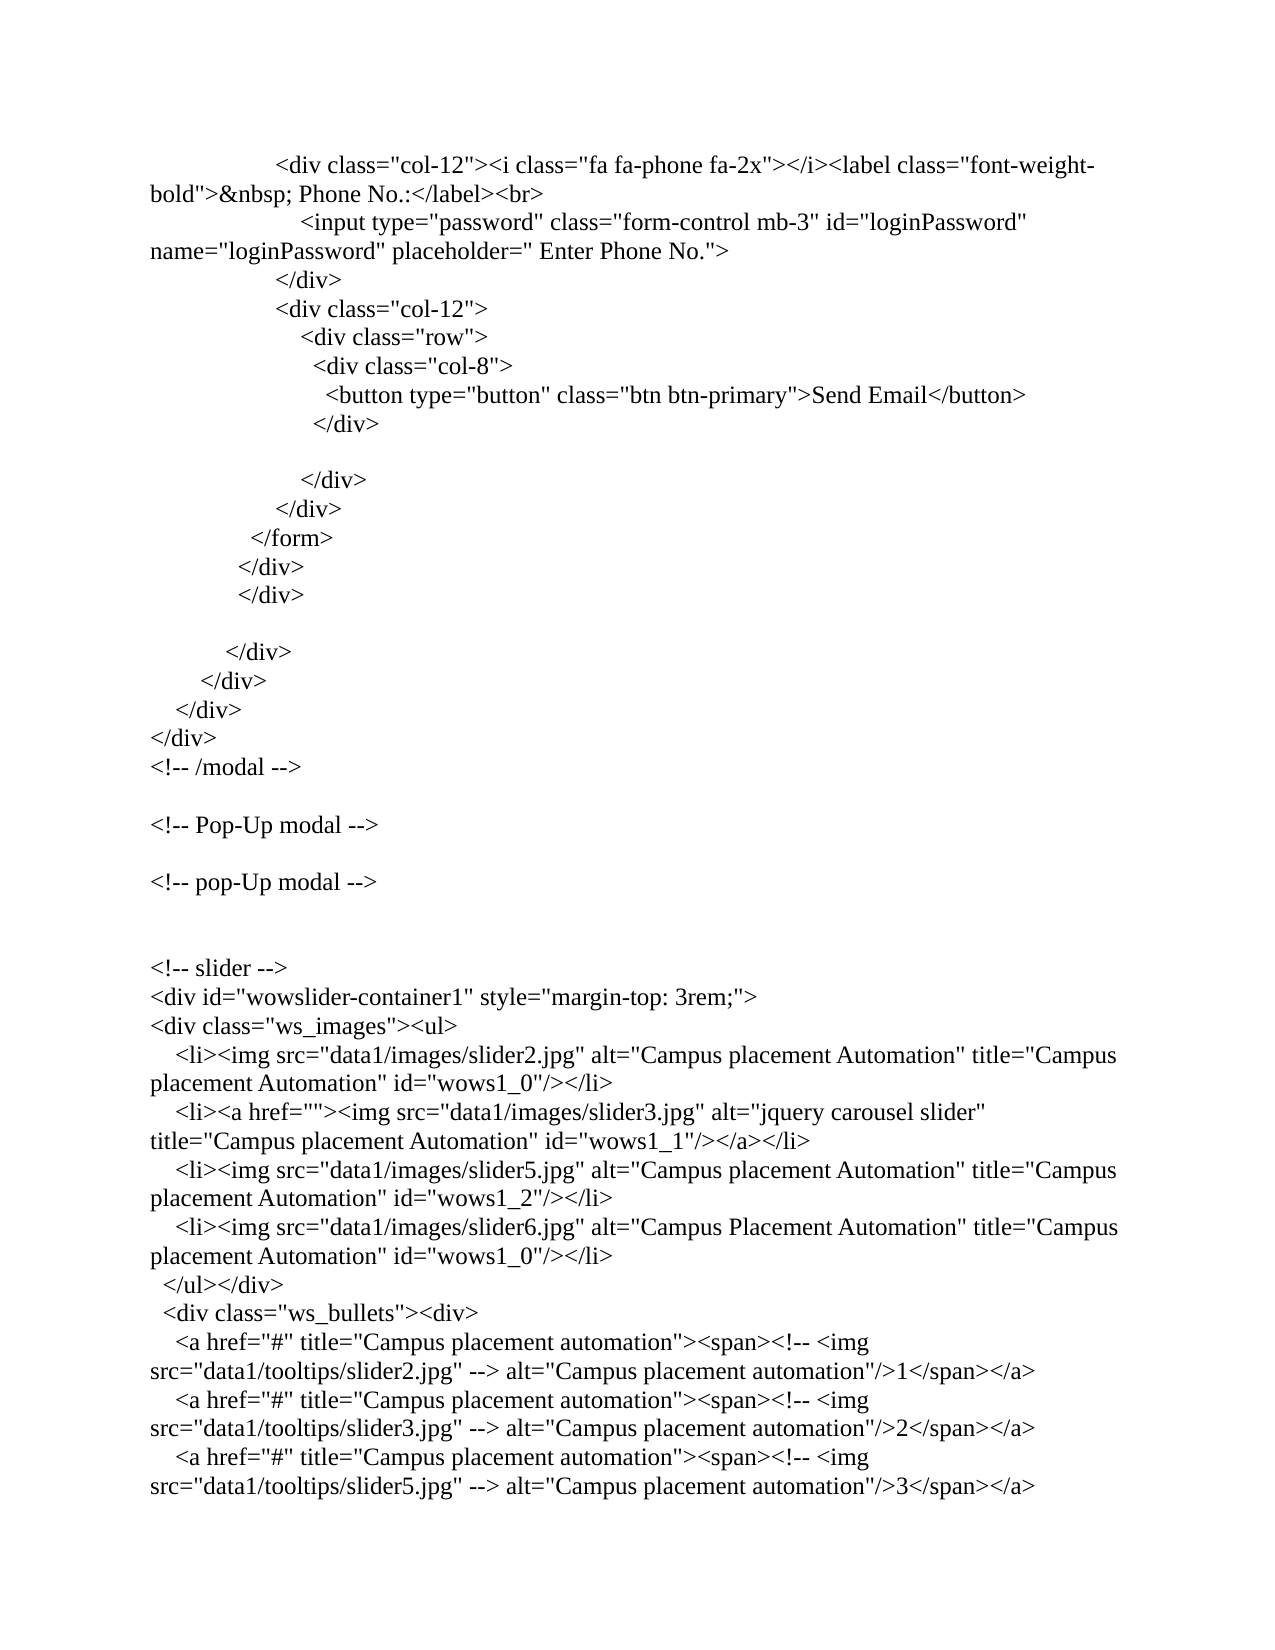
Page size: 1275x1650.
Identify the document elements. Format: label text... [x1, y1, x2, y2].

text </div> [150, 666, 1125, 695]
text </div> [150, 494, 1125, 523]
text <div id="wowslider-container1" style="margin-top: 3rem;"> [150, 982, 1125, 1011]
text <!-- pop-Up modal --> [150, 867, 1125, 896]
text <a href="#" title="Campus placement automation"><span><!-- <img src="data1/tooltips/slider2.jpg" --> alt="Campus placement automation"/>1</span></a> [150, 1327, 1125, 1385]
text <li><img src="data1/images/slider6.jpg" alt="Campus Placement Automation" title="Campus placement Automation" id="wows1_0"/></li> [150, 1212, 1125, 1270]
text <!-- slider --> [150, 953, 1125, 982]
text </div> [150, 637, 1125, 666]
text <a href="#" title="Campus placement automation"><span><!-- <img src="data1/tooltips/slider3.jpg" --> alt="Campus placement automation"/>2</span></a> [150, 1385, 1125, 1442]
text <li><img src="data1/images/slider5.jpg" alt="Campus placement Automation" title="Campus placement Automation" id="wows1_2"/></li> [150, 1155, 1125, 1212]
text <div class="ws_bullets"><div> [150, 1298, 1125, 1327]
text <a href="#" title="Campus placement automation"><span><!-- <img src="data1/tooltips/slider5.jpg" --> alt="Campus placement automation"/>3</span></a> [150, 1442, 1125, 1500]
text </div> [150, 409, 1125, 437]
text <button type="button" class="btn btn-primary">Send Email</button> [150, 380, 1125, 409]
text <div class="ws_images"><ul> [150, 1011, 1125, 1040]
text </div> [150, 466, 1125, 494]
text </div> [150, 695, 1125, 723]
text </div> [150, 723, 1125, 752]
text <input type="password" class="form-control mb-3" id="loginPassword" name="loginPassword" placeholder=" Enter Phone No."> [150, 207, 1125, 265]
text </div> [150, 265, 1125, 294]
text <div class="col-12"> [150, 294, 1125, 322]
text <!-- Pop-Up modal --> [150, 810, 1125, 838]
text <div class="col-8"> [150, 351, 1125, 380]
text <li><img src="data1/images/slider2.jpg" alt="Campus placement Automation" title="Campus placement Automation" id="wows1_0"/></li> [150, 1040, 1125, 1097]
text <li><a href=""><img src="data1/images/slider3.jpg" alt="jquery carousel slider" title="Campus placement Automation" id="wows1_1"/></a></li> [150, 1097, 1125, 1155]
text </ul></div> [150, 1270, 1125, 1298]
text </div> [150, 581, 1125, 609]
text <div class="col-12"><i class="fa fa-phone fa-2x"></i><label class="font-weight-bold">&nbsp; Phone No.:</label><br> [150, 150, 1125, 207]
text <!-- /modal --> [150, 752, 1125, 781]
text </form> [150, 523, 1125, 552]
text </div> [150, 552, 1125, 581]
text <div class="row"> [150, 322, 1125, 351]
